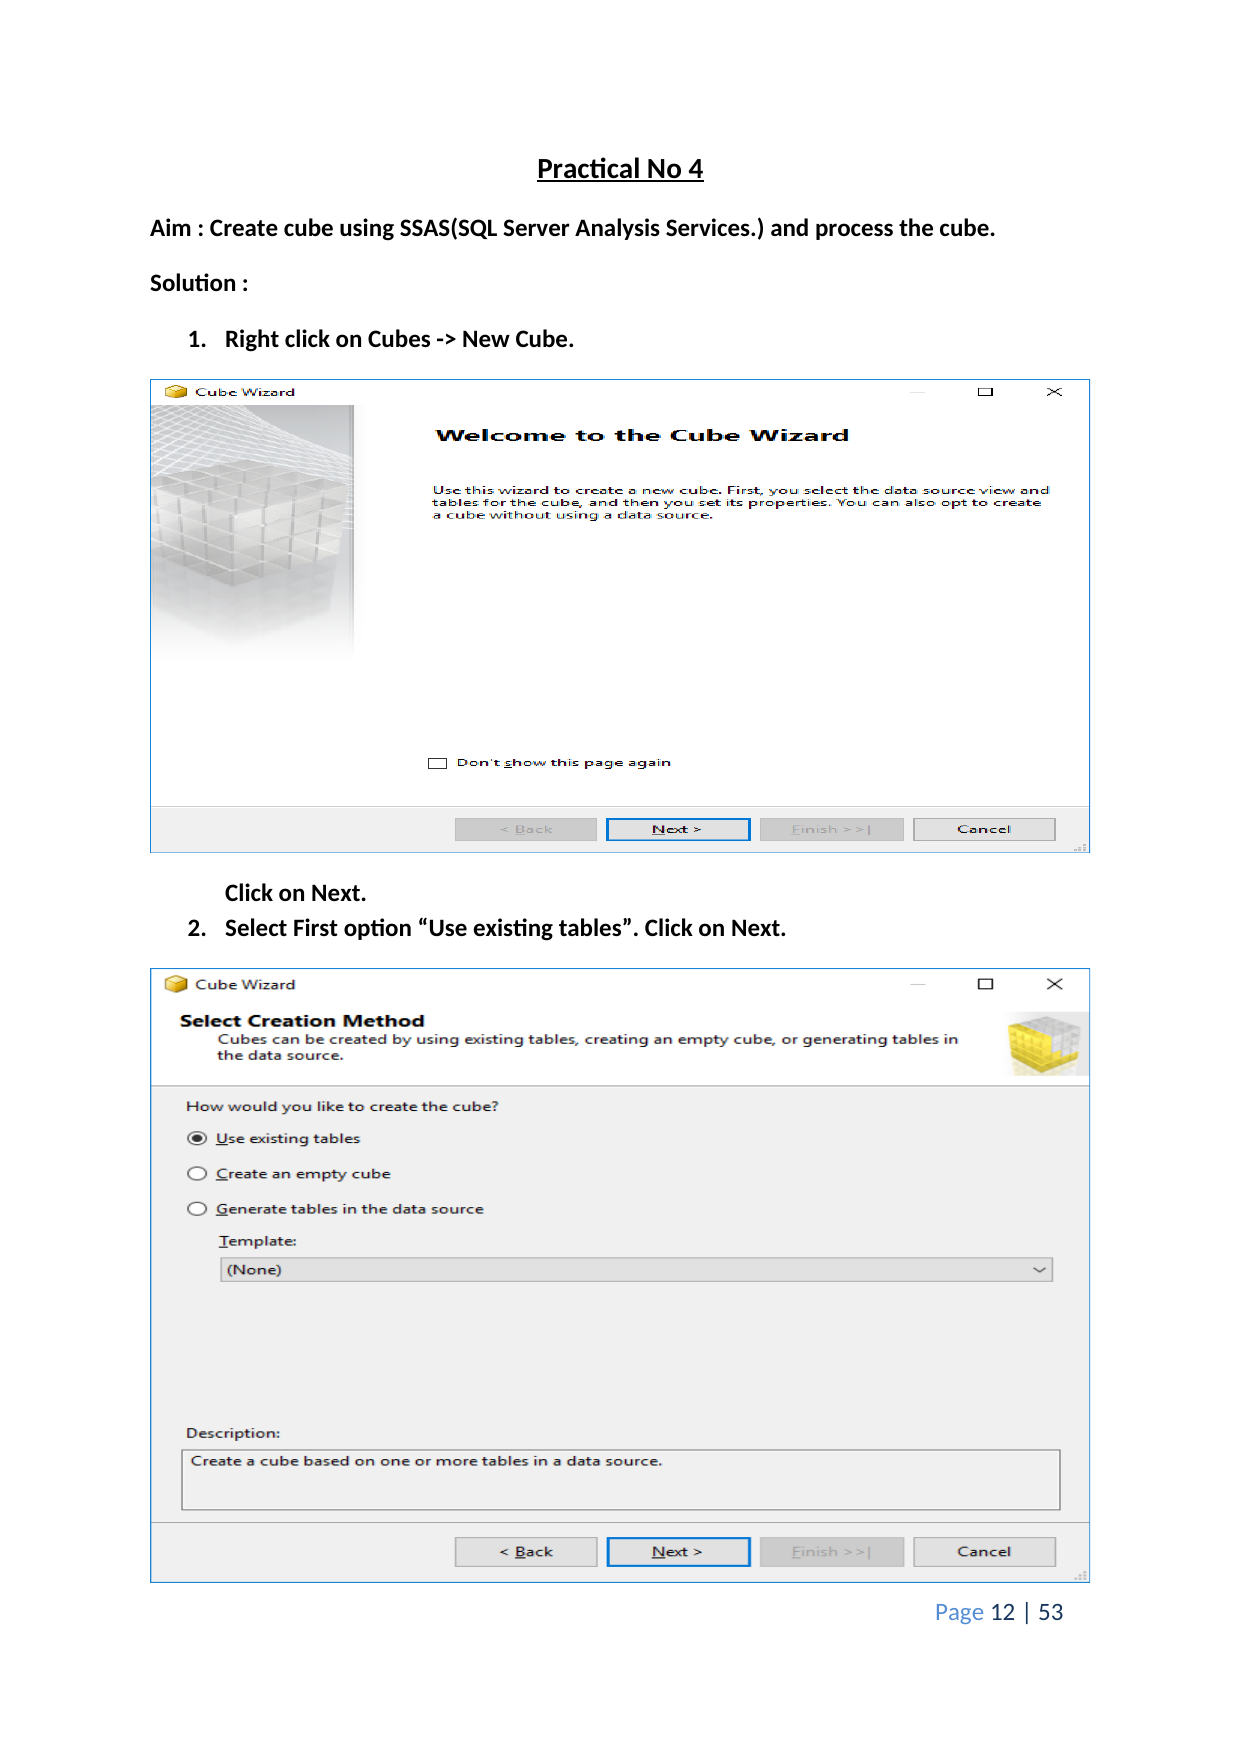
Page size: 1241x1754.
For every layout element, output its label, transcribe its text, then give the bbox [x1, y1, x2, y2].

text Solution : [150, 268, 1090, 298]
list Select First option “Use existing tables”. Click on Next. [187, 912, 1090, 943]
text Practical No 4 [150, 150, 1090, 186]
text Click on Next. [225, 877, 1090, 908]
text Aim : Create cube using SSAS(SQL Server Analysis Services.) and process the cube. [150, 212, 1090, 242]
picture [150, 968, 1091, 1583]
list Right click on Cubes -> New Cube. [187, 323, 1090, 354]
picture [150, 379, 1091, 853]
